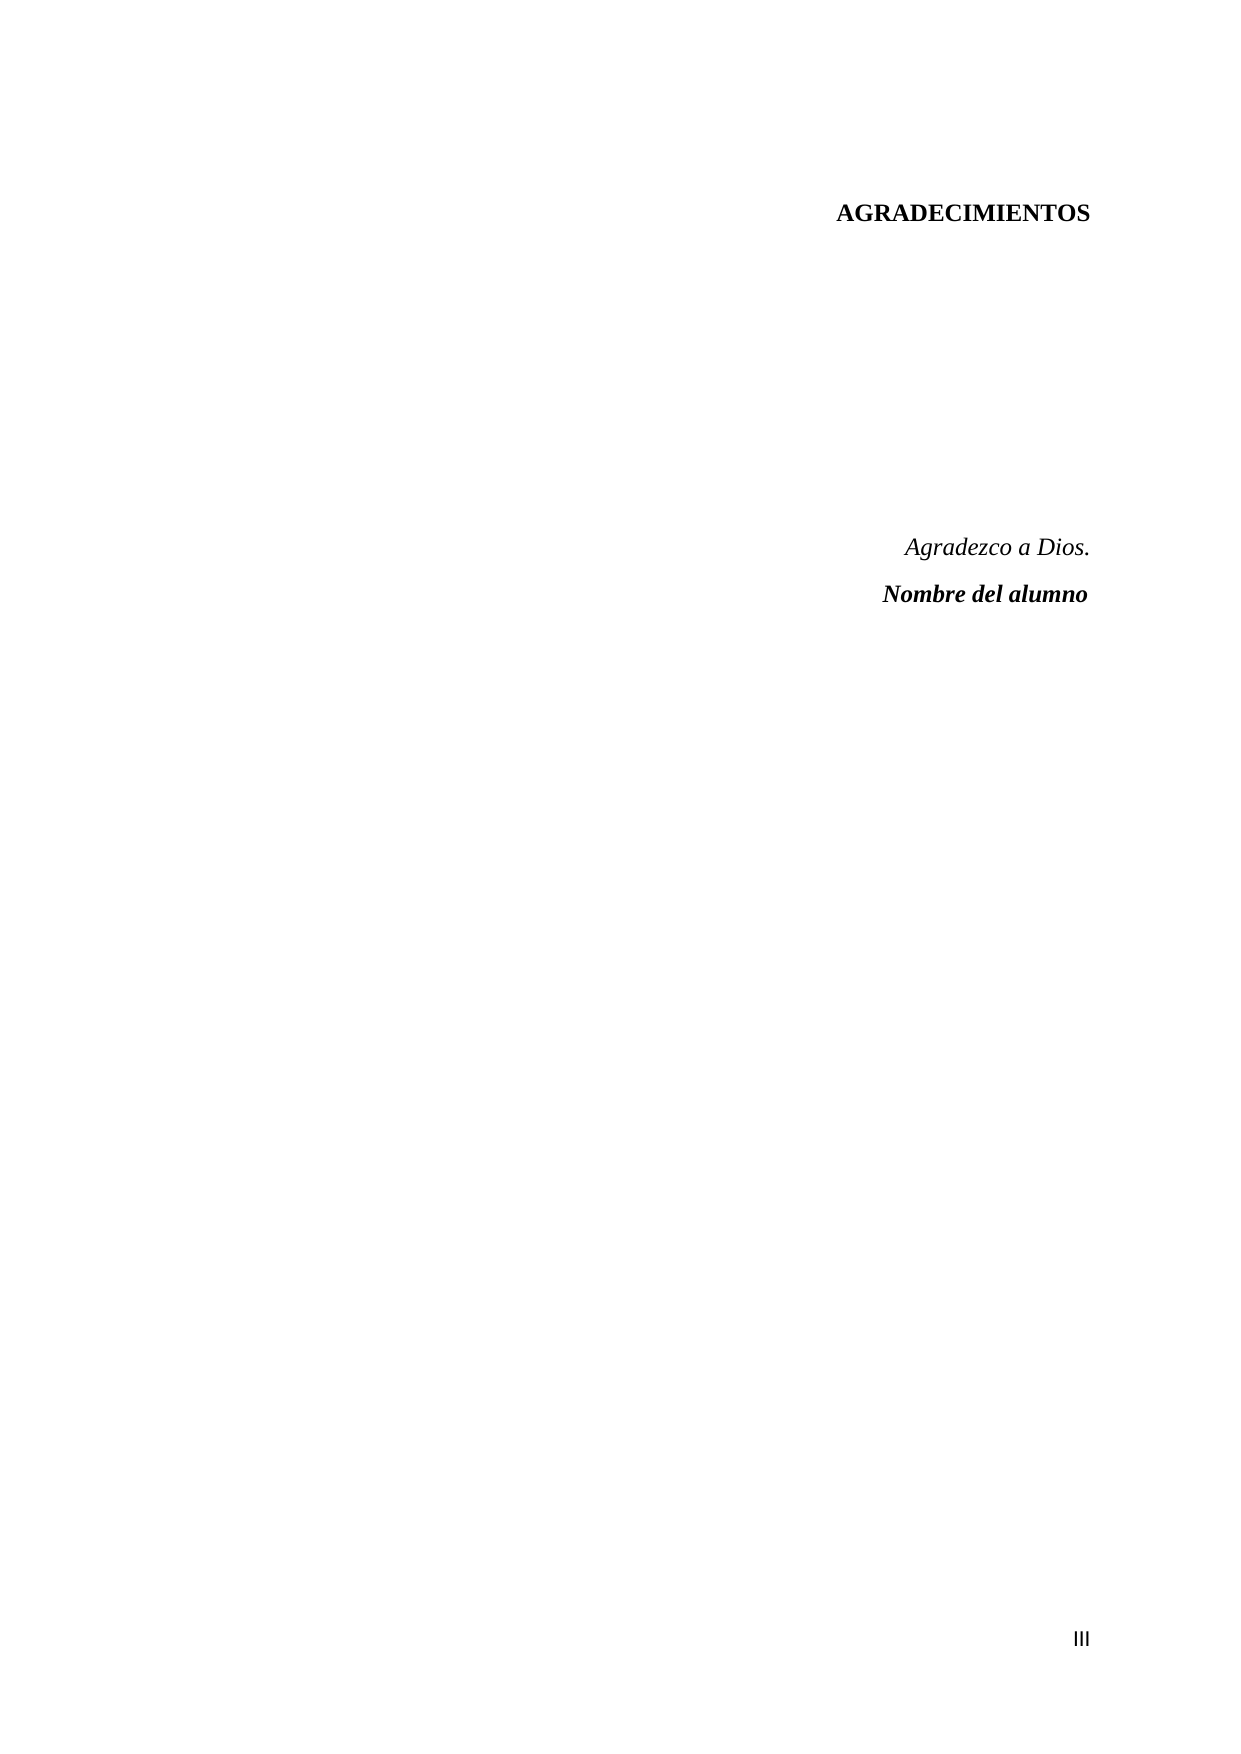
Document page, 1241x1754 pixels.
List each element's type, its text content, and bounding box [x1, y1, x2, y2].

text AGRADECIMIENTOS [150, 198, 1090, 226]
text Agradezco a Dios. [445, 532, 1090, 560]
text Nombre del alumno [150, 579, 1090, 608]
